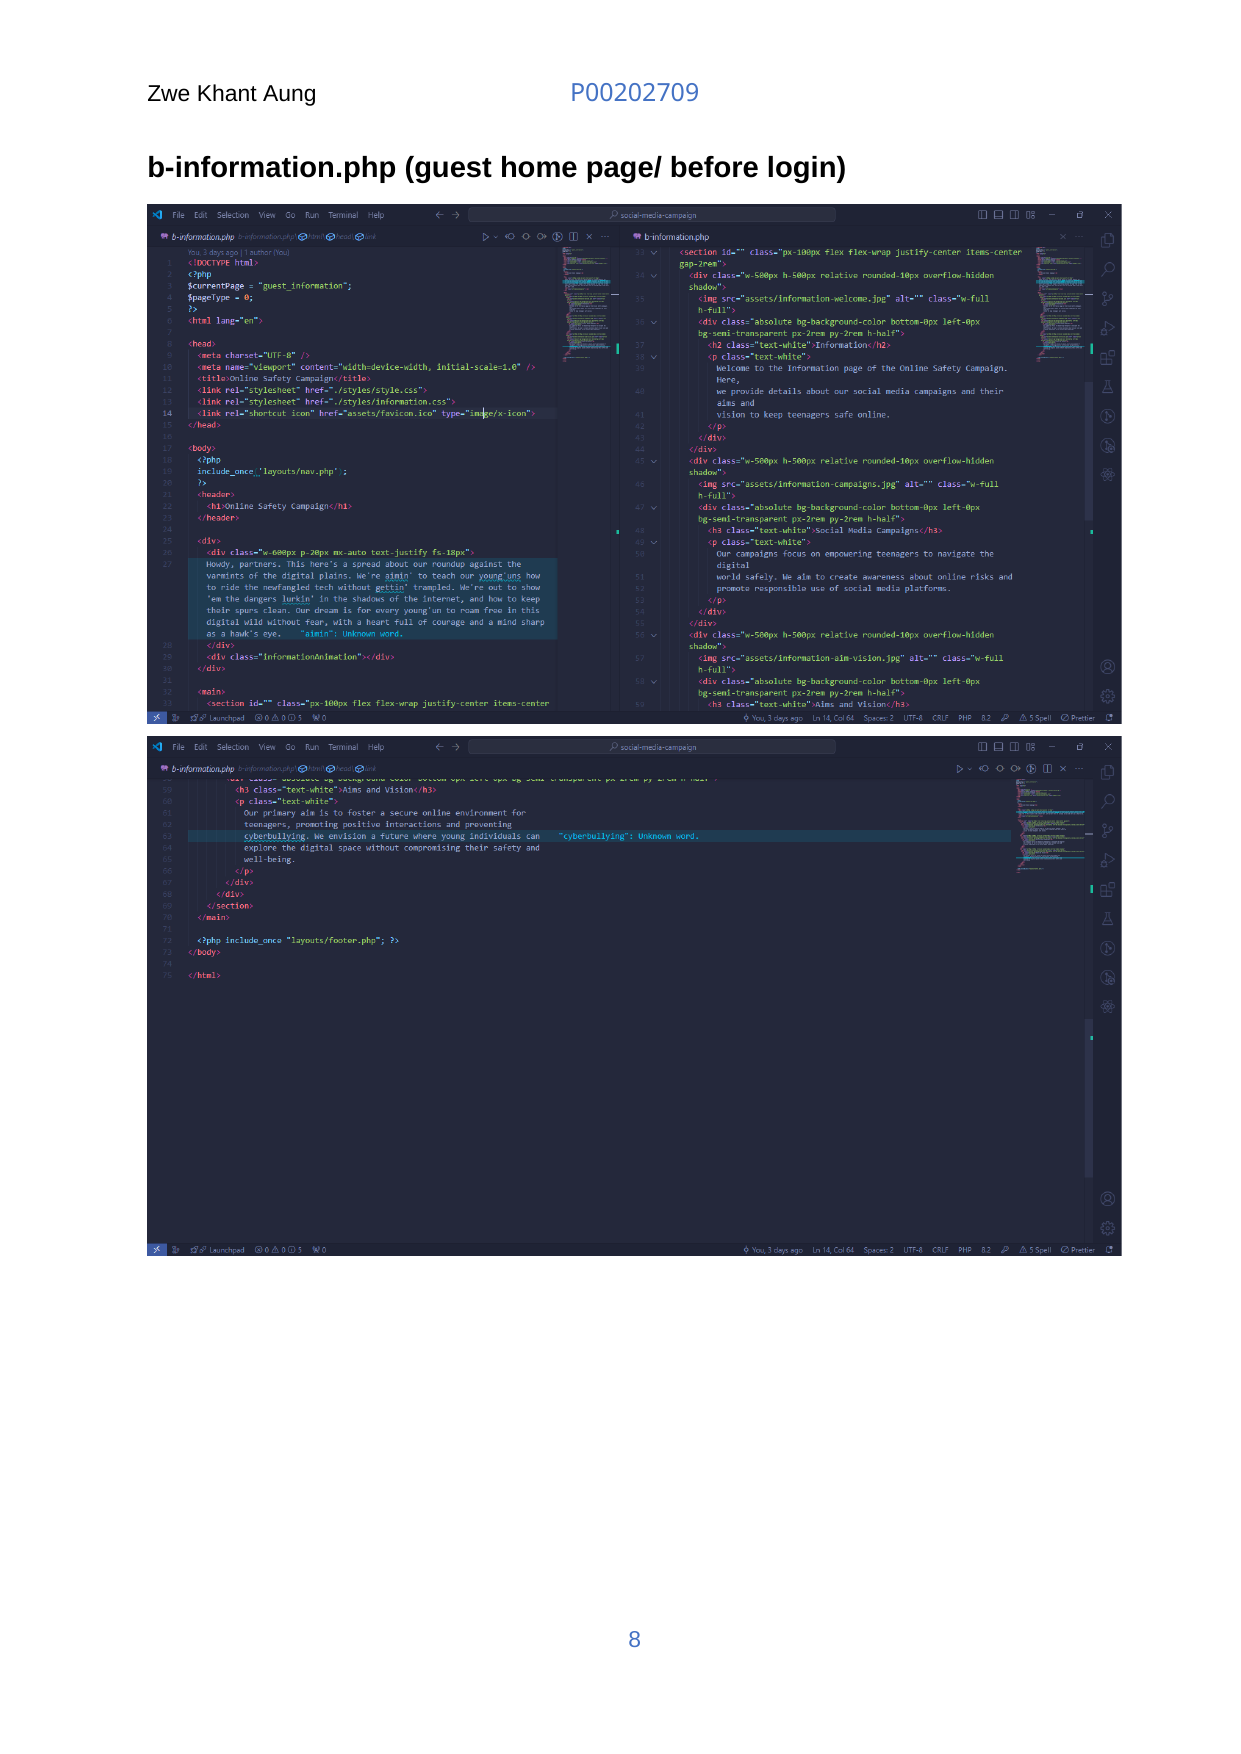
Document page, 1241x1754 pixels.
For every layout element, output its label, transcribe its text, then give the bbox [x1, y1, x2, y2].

picture [147, 204, 1122, 724]
subtitle b-information.php (guest home page/ before login) [147, 150, 1122, 183]
picture [147, 736, 1122, 1256]
